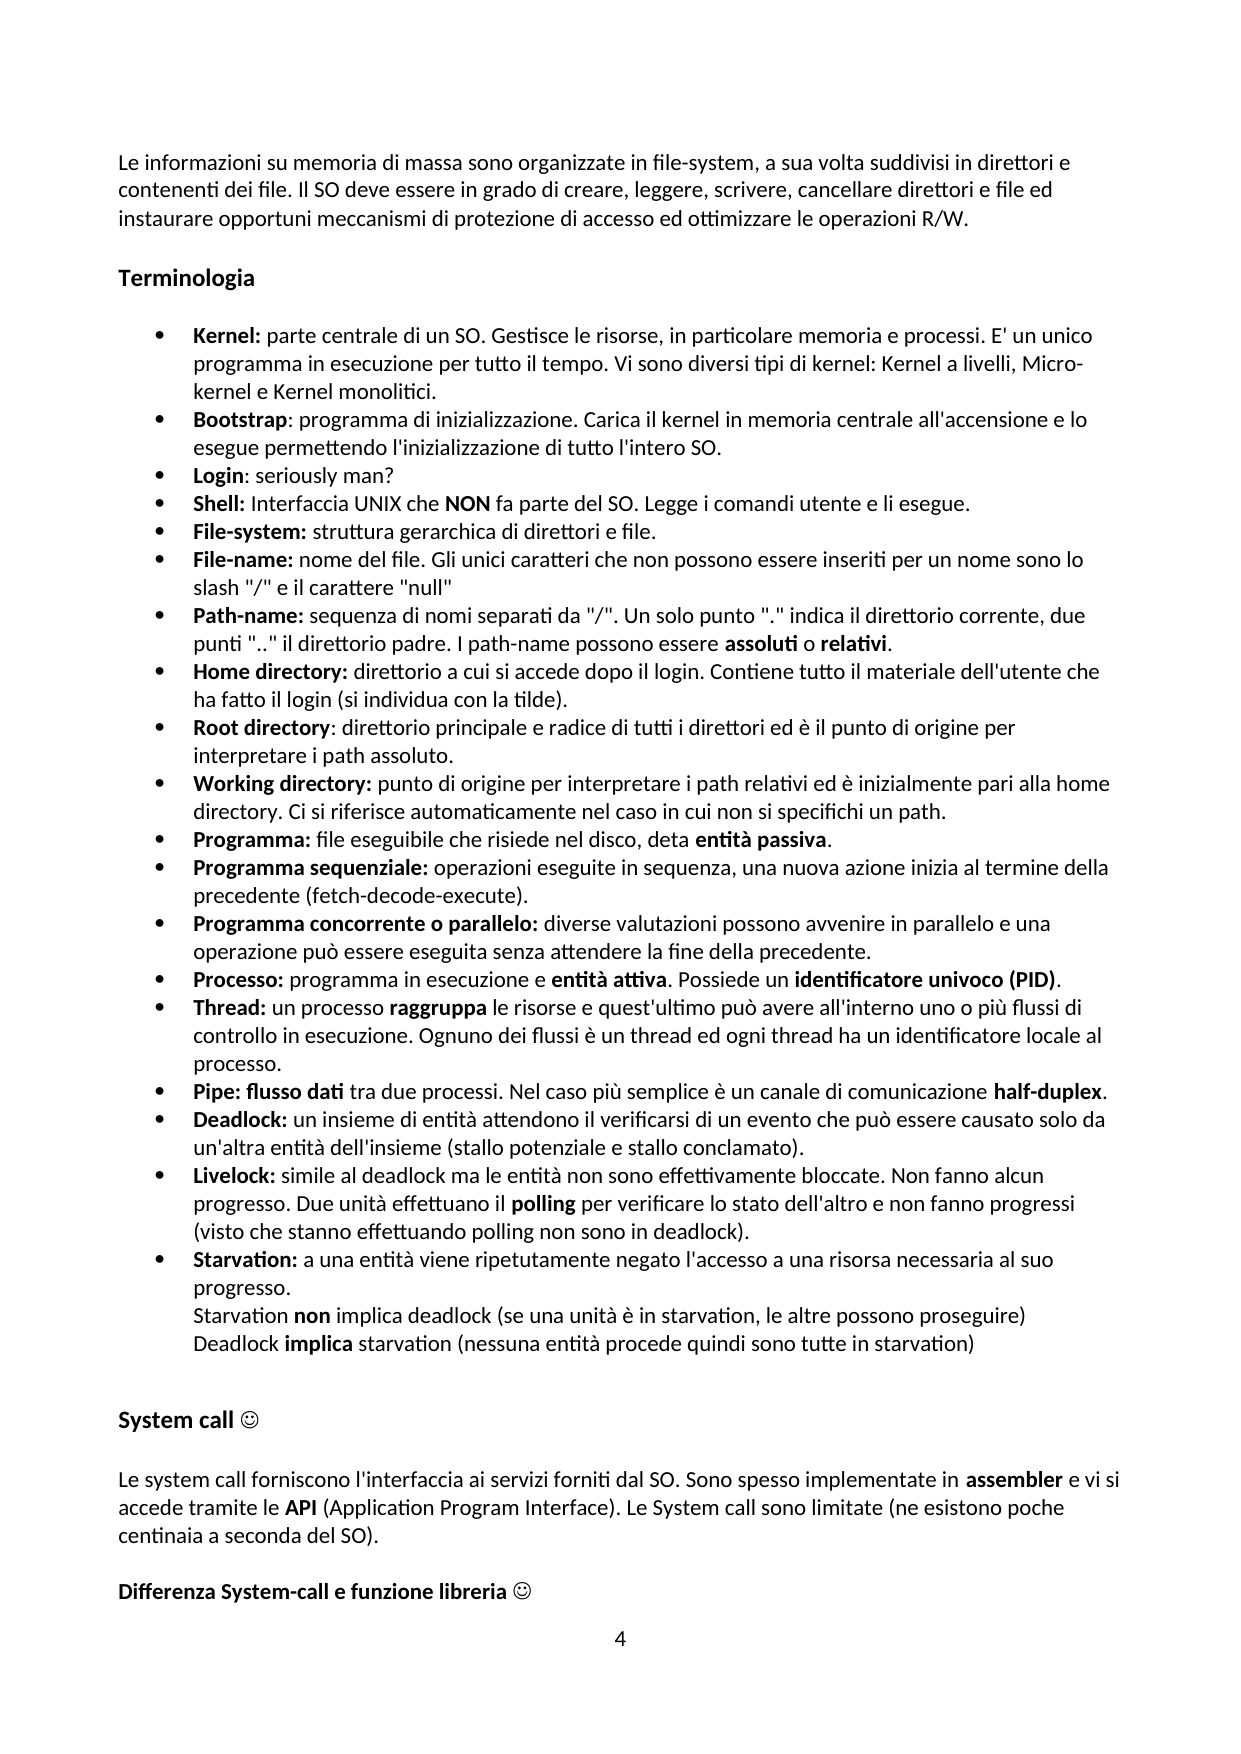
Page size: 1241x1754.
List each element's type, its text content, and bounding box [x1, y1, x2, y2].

list Programma concorrente o parallelo: diverse valutazioni possono avvenire in parallelo e una operazione può essere eseguita senza attendere la fine della precedente. [156, 909, 1122, 965]
list Working directory: punto di origine per interpretare i path relativi ed è inizialmente pari alla home directory. Ci si riferisce automaticamente nel caso in cui non si specifichi un path. [156, 769, 1122, 825]
text Differenza System-call e funzione libreria [118, 1577, 1122, 1606]
list Shell: Interfaccia UNIX che NON fa parte del SO. Legge i comandi utente e li esegue. [156, 489, 1122, 517]
list File-system: struttura gerarchica di direttori e file. [156, 517, 1122, 545]
list Starvation: a una entità viene ripetutamente negato l'accesso a una risorsa necessaria al suo progresso. Starvation non implica deadlock (se una unità è in starvation, le altre possono proseguire) Deadlock implica starvation (nessuna entità procede quindi sono tutte in starvation) [156, 1245, 1122, 1357]
list Pipe: flusso dati tra due processi. Nel caso più semplice è un canale di comunicazione half-duplex. [156, 1077, 1122, 1105]
list Path-name: sequenza di nomi separati da "/". Un solo punto "." indica il direttorio corrente, due punti ".." il direttorio padre. I path-name possono essere assoluti o relativi. [156, 601, 1122, 657]
list Deadlock: un insieme di entità attendono il verificarsi di un evento che può essere causato solo da un'altra entità dell'insieme (stallo potenziale e stallo conclamato). [156, 1105, 1122, 1161]
list Login: seriously man? [156, 461, 1122, 489]
list Processo: programma in esecuzione e entità attiva. Possiede un identificatore univoco (PID). [156, 965, 1122, 993]
list Programma: file eseguibile che risiede nel disco, deta entità passiva. [156, 825, 1122, 853]
list Bootstrap: programma di inizializzazione. Carica il kernel in memoria centrale all'accensione e lo esegue permettendo l'inizializzazione di tutto l'intero SO. [156, 405, 1122, 461]
list Livelock: simile al deadlock ma le entità non sono effettivamente bloccate. Non fanno alcun progresso. Due unità effettuano il polling per verificare lo stato dell'altro e non fanno progressi (visto che stanno effettuando polling non sono in deadlock). [156, 1161, 1122, 1245]
text Le system call forniscono l'interfaccia ai servizi forniti dal SO. Sono spesso implementate in assembler e vi si accede tramite le API (Application Program Interface). Le System call sono limitate (ne esistono poche centinaia a seconda del SO). [118, 1465, 1122, 1549]
list Programma sequenziale: operazioni eseguite in sequenza, una nuova azione inizia al termine della precedente (fetch-decode-execute). [156, 853, 1122, 909]
text System call [118, 1404, 1122, 1435]
list Kernel: parte centrale di un SO. Gestisce le risorse, in particolare memoria e processi. E' un unico programma in esecuzione per tutto il tempo. Vi sono diversi tipi di kernel: Kernel a livelli, Micro-kernel e Kernel monolitici. [156, 321, 1122, 405]
text Terminologia [118, 262, 1122, 293]
text Le informazioni su memoria di massa sono organizzate in file-system, a sua volta suddivisi in direttori e contenenti dei file. Il SO deve essere in grado di creare, leggere, scrivere, cancellare direttori e file ed instaurare opportuni meccanismi di protezione di accesso ed ottimizzare le operazioni R/W. [118, 148, 1122, 232]
list File-name: nome del file. Gli unici caratteri che non possono essere inseriti per un nome sono lo slash "/" e il carattere "null" [156, 545, 1122, 601]
list Thread: un processo raggruppa le risorse e quest'ultimo può avere all'interno uno o più flussi di controllo in esecuzione. Ognuno dei flussi è un thread ed ogni thread ha un identificatore locale al processo. [156, 993, 1122, 1077]
list Home directory: direttorio a cui si accede dopo il login. Contiene tutto il materiale dell'utente che ha fatto il login (si individua con la tilde). [156, 657, 1122, 713]
list Root directory: direttorio principale e radice di tutti i direttori ed è il punto di origine per interpretare i path assoluto. [156, 713, 1122, 769]
